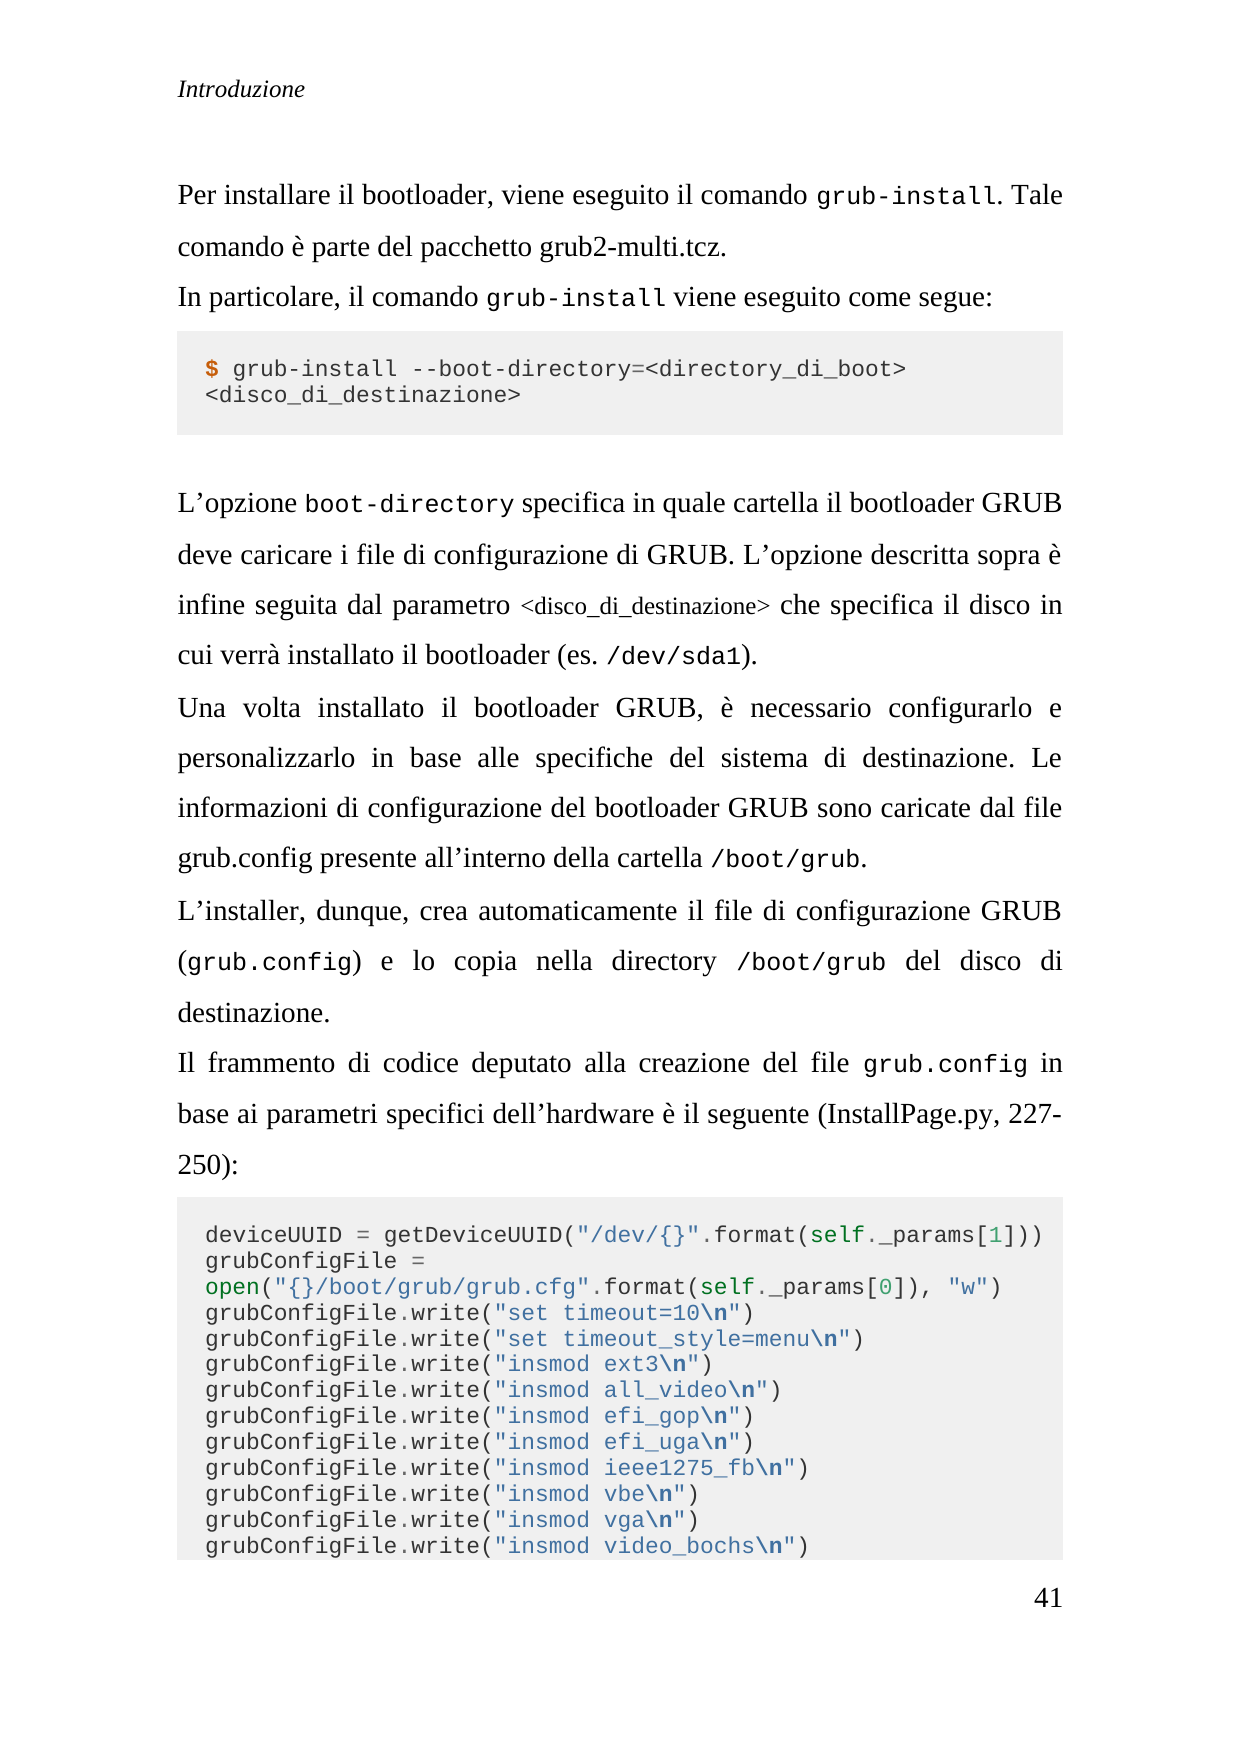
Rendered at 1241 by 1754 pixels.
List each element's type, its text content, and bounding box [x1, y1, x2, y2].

text Il frammento di codice deputato alla creazione del file grub.config in base ai parametri specifici dell’hardware è il seguente (InstallPage.py, 227-250): [177, 1045, 1063, 1180]
text grubConfigFile.write("set timeout=10\n") [177, 1301, 1063, 1327]
text grubConfigFile.write("insmod efi_uga\n") [177, 1431, 1063, 1457]
text grubConfigFile.write("insmod ieee1275_fb\n") [177, 1457, 1063, 1482]
text In particolare, il comando grub-install viene eseguito come segue: [177, 279, 1063, 314]
text grubConfigFile.write("set timeout_style=menu\n") [177, 1327, 1063, 1353]
text grubConfigFile.write("insmod efi_gop\n") [177, 1405, 1063, 1431]
text Una volta installato il bootloader GRUB, è necessario configurarlo e personalizzarlo in base alle specifiche del sistema di destinazione. Le informazioni di configurazione del bootloader GRUB sono caricate dal file grub.config presente all’interno della cartella /boot/grub. [177, 690, 1063, 875]
text grubConfigFile = [177, 1249, 1063, 1275]
text grubConfigFile.write("insmod vga\n") [177, 1508, 1063, 1534]
text Per installare il bootloader, viene eseguito il comando grub-install. Tale comando è parte del pacchetto grub2-multi.tcz. [177, 177, 1063, 262]
text open("{}/boot/grub/grub.cfg".format(self._params[0]), "w") [177, 1275, 1063, 1301]
text deviceUUID = getDeviceUUID("/dev/{}".format(self._params[1])) [177, 1223, 1063, 1249]
text L’opzione boot-directory specifica in quale cartella il bootloader GRUB deve caricare i file di configurazione di GRUB. L’opzione descritta sopra è infine seguita dal parametro <disco_di_destinazione> che specifica il disco in cui verrà installato il bootloader (es. /dev/sda1). [177, 485, 1063, 672]
text <disco_di_destinazione> [177, 383, 1063, 409]
text $ grub-install --boot-directory=<directory_di_boot> [177, 357, 1063, 383]
text grubConfigFile.write("insmod all_video\n") [177, 1379, 1063, 1405]
text grubConfigFile.write("insmod vbe\n") [177, 1482, 1063, 1508]
text L’installer, dunque, crea automaticamente il file di configurazione GRUB (grub.config) e lo copia nella directory /boot/grub del disco di destinazione. [177, 893, 1063, 1028]
text grubConfigFile.write("insmod ext3\n") [177, 1353, 1063, 1379]
text grubConfigFile.write("insmod video_bochs\n") [177, 1534, 1063, 1560]
